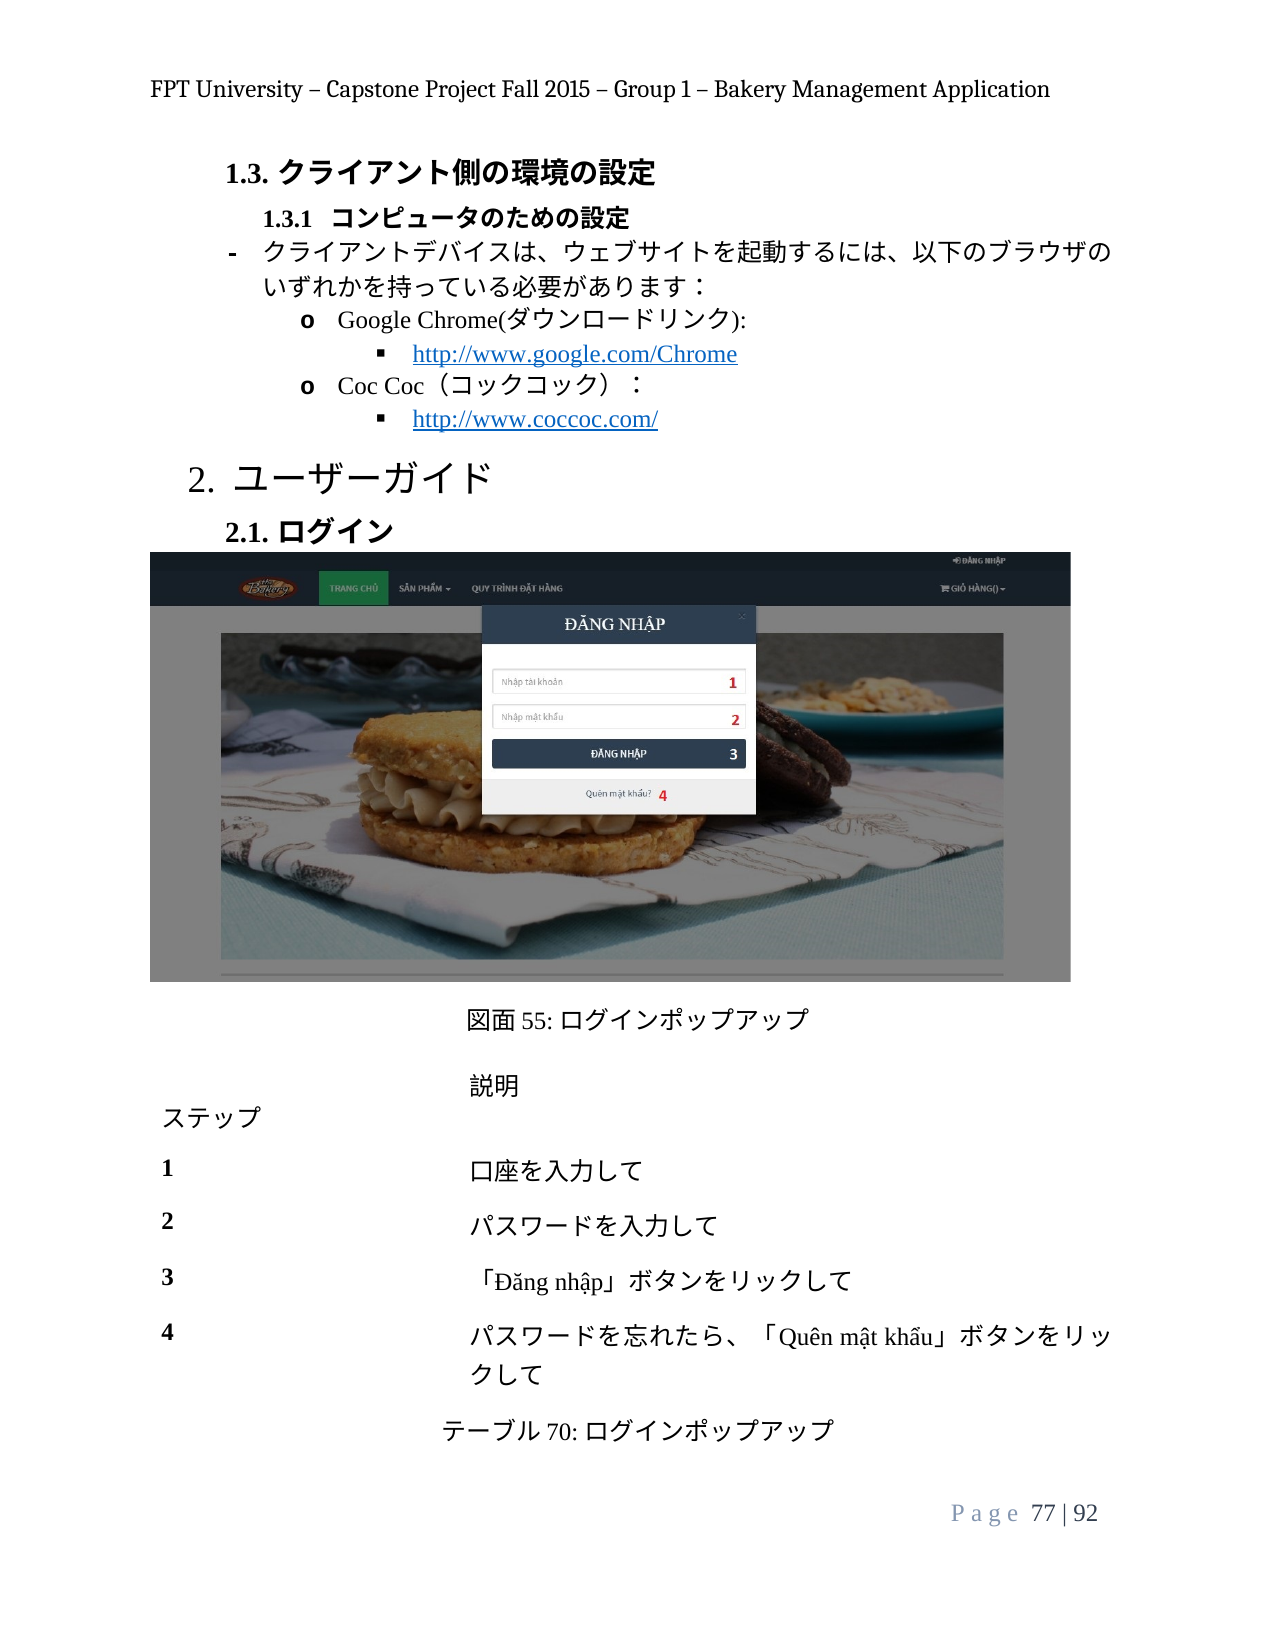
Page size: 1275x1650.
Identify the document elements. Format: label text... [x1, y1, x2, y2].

picture [150, 552, 1071, 982]
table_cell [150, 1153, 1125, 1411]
subtitle ユーザーガイド [187, 452, 1125, 503]
list http://www.google.com/Chrome [375, 339, 1125, 368]
list http://www.coccoc.com/ [375, 404, 1125, 433]
list Coc Coc（コックコック）： [300, 370, 1125, 402]
subtitle コンピュータのための設定 [262, 198, 1125, 235]
subtitle クライアント側の環境の設定 [225, 150, 1125, 192]
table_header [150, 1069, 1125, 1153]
list Google Chrome(ダウンロードリンク): [300, 305, 1125, 336]
subtitle ログイン [225, 511, 1125, 551]
list クライアントデバイスは、ウェブサイトを起動するには、以下のブラウザのいずれかを持っている必要があります： [225, 238, 1125, 302]
